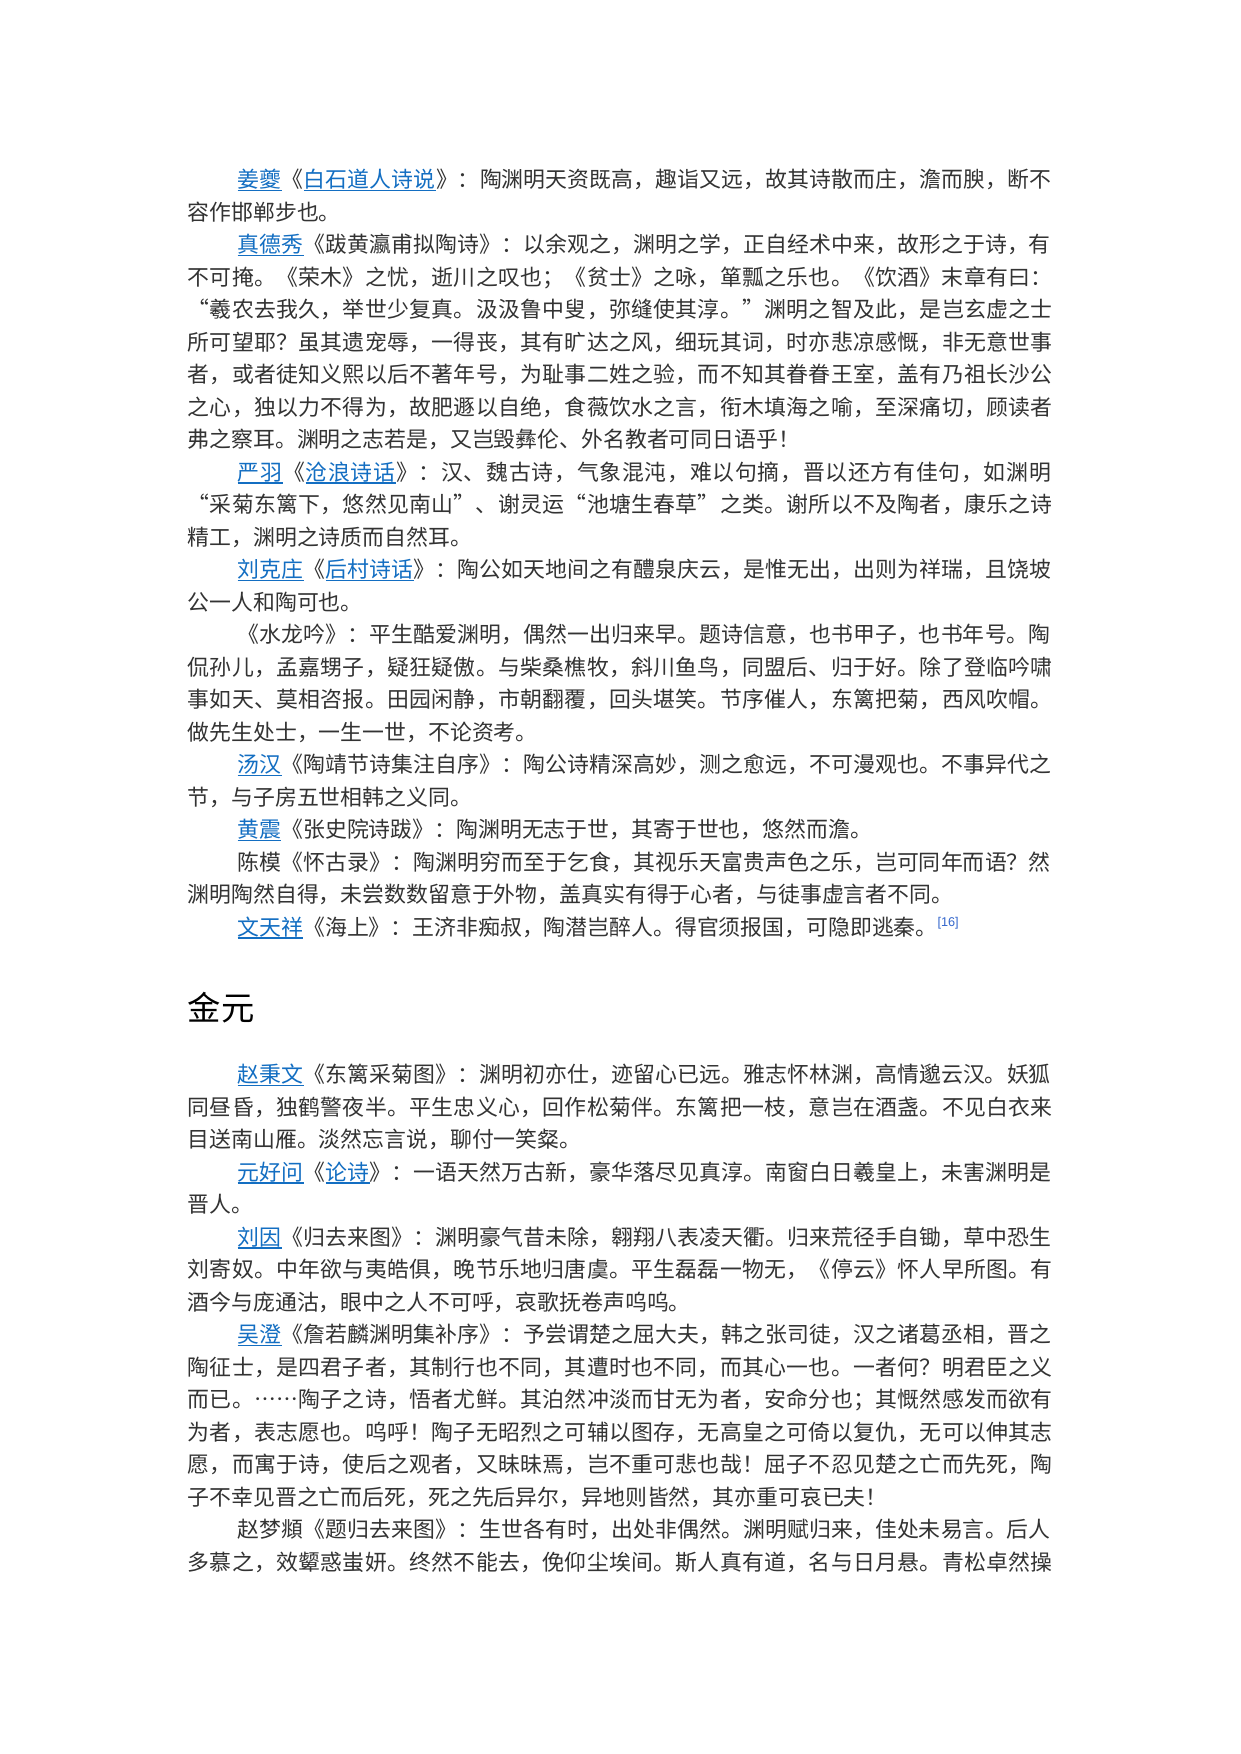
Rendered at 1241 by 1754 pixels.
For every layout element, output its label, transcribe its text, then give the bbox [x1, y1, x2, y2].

text 文天祥《海上》：王济非痴叔，陶潜岂醉人。得官须报国，可隐即逃秦。[16] [187, 909, 1053, 942]
text 元好问《论诗》：一语天然万古新，豪华落尽见真淳。南窗白日羲皇上，未害渊明是晋人。 [187, 1154, 1053, 1219]
text 刘克庄《后村诗话》：陶公如天地间之有醴泉庆云，是惟无出，出则为祥瑞，且饶坡公一人和陶可也。 [187, 552, 1053, 617]
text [187, 1512, 1053, 1577]
text 严羽《沧浪诗话》：汉、魏古诗，气象混沌，难以句摘，晋以还方有佳句，如渊明“采菊东篱下，悠然见南山”、谢灵运“池塘生春草”之类。谢所以不及陶者，康乐之诗精工，渊明之诗质而自然耳。 [187, 454, 1053, 552]
text 姜夔《白石道人诗说》：陶渊明天资既高，趣诣又远，故其诗散而庄，澹而腴，断不容作邯郸步也。 [187, 162, 1053, 227]
text 赵秉文《东篱采菊图》：渊明初亦仕，迹留心已远。雅志怀林渊，高情邈云汉。妖狐同昼昏，独鹤警夜半。平生忠义心，回作松菊伴。东篱把一枝，意岂在酒盏。不见白衣来，目送南山雁。淡然忘言说，聊付一笑粲。 [187, 1057, 1053, 1154]
text 《水龙吟》：平生酷爱渊明，偶然一出归来早。题诗信意，也书甲子，也书年号。陶侃孙儿，孟嘉甥子，疑狂疑傲。与柴桑樵牧，斜川鱼鸟，同盟后、归于好。除了登临吟啸。事如天、莫相咨报。田园闲静，市朝翻覆，回头堪笑。节序催人，东篱把菊，西风吹帽。做先生处士，一生一世，不论资考。 [187, 617, 1053, 747]
text 刘因《归去来图》：渊明豪气昔未除，翱翔八表凌天衢。归来荒径手自锄，草中恐生刘寄奴。中年欲与夷皓俱，晚节乐地归唐虞。平生磊磊一物无，《停云》怀人早所图。有酒今与庞通沽，眼中之人不可呼，哀歌抚卷声呜呜。 [187, 1219, 1053, 1317]
subtitle 金元 [187, 973, 1053, 1038]
text 陈模《怀古录》：陶渊明穷而至于乞食，其视乐天富贵声色之乐，岂可同年而语？然渊明陶然自得，未尝数数留意于外物，盖真实有得于心者，与徒事虚言者不同。 [187, 844, 1053, 909]
text 真德秀《跋黄瀛甫拟陶诗》：以余观之，渊明之学，正自经术中来，故形之于诗，有不可掩。《荣木》之忧，逝川之叹也；《贫士》之咏，箪瓢之乐也。《饮酒》末章有曰：“羲农去我久，举世少复真。汲汲鲁中叟，弥缝使其淳。”渊明之智及此，是岂玄虚之士所可望耶？虽其遗宠辱，一得丧，其有旷达之风，细玩其词，时亦悲凉感慨，非无意世事者，或者徒知义熙以后不著年号，为耻事二姓之验，而不知其眷眷王室，盖有乃祖长沙公之心，独以力不得为，故肥遯以自绝，食薇饮水之言，衔木填海之喻，至深痛切，顾读者弗之察耳。渊明之志若是，又岂毁彝伦、外名教者可同日语乎！ [187, 227, 1053, 454]
text 吴澄《詹若麟渊明集补序》：予尝谓楚之屈大夫，韩之张司徒，汉之诸葛丞相，晋之陶征士，是四君子者，其制行也不同，其遭时也不同，而其心一也。一者何？明君臣之义而已。……陶子之诗，悟者尤鲜。其泊然冲淡而甘无为者，安命分也；其慨然感发而欲有为者，表志愿也。呜呼！陶子无昭烈之可辅以图存，无高皇之可倚以复仇，无可以伸其志愿，而寓于诗，使后之观者，又昧昧焉，岂不重可悲也哉！屈子不忍见楚之亡而先死，陶子不幸见晋之亡而后死，死之先后异尔，异地则皆然，其亦重可哀已夫！ [187, 1317, 1053, 1512]
text 汤汉《陶靖节诗集注自序》：陶公诗精深高妙，测之愈远，不可漫观也。不事异代之节，与子房五世相韩之义同。 [187, 747, 1053, 812]
text 黄震《张史院诗跋》：陶渊明无志于世，其寄于世也，悠然而澹。 [187, 812, 1053, 844]
